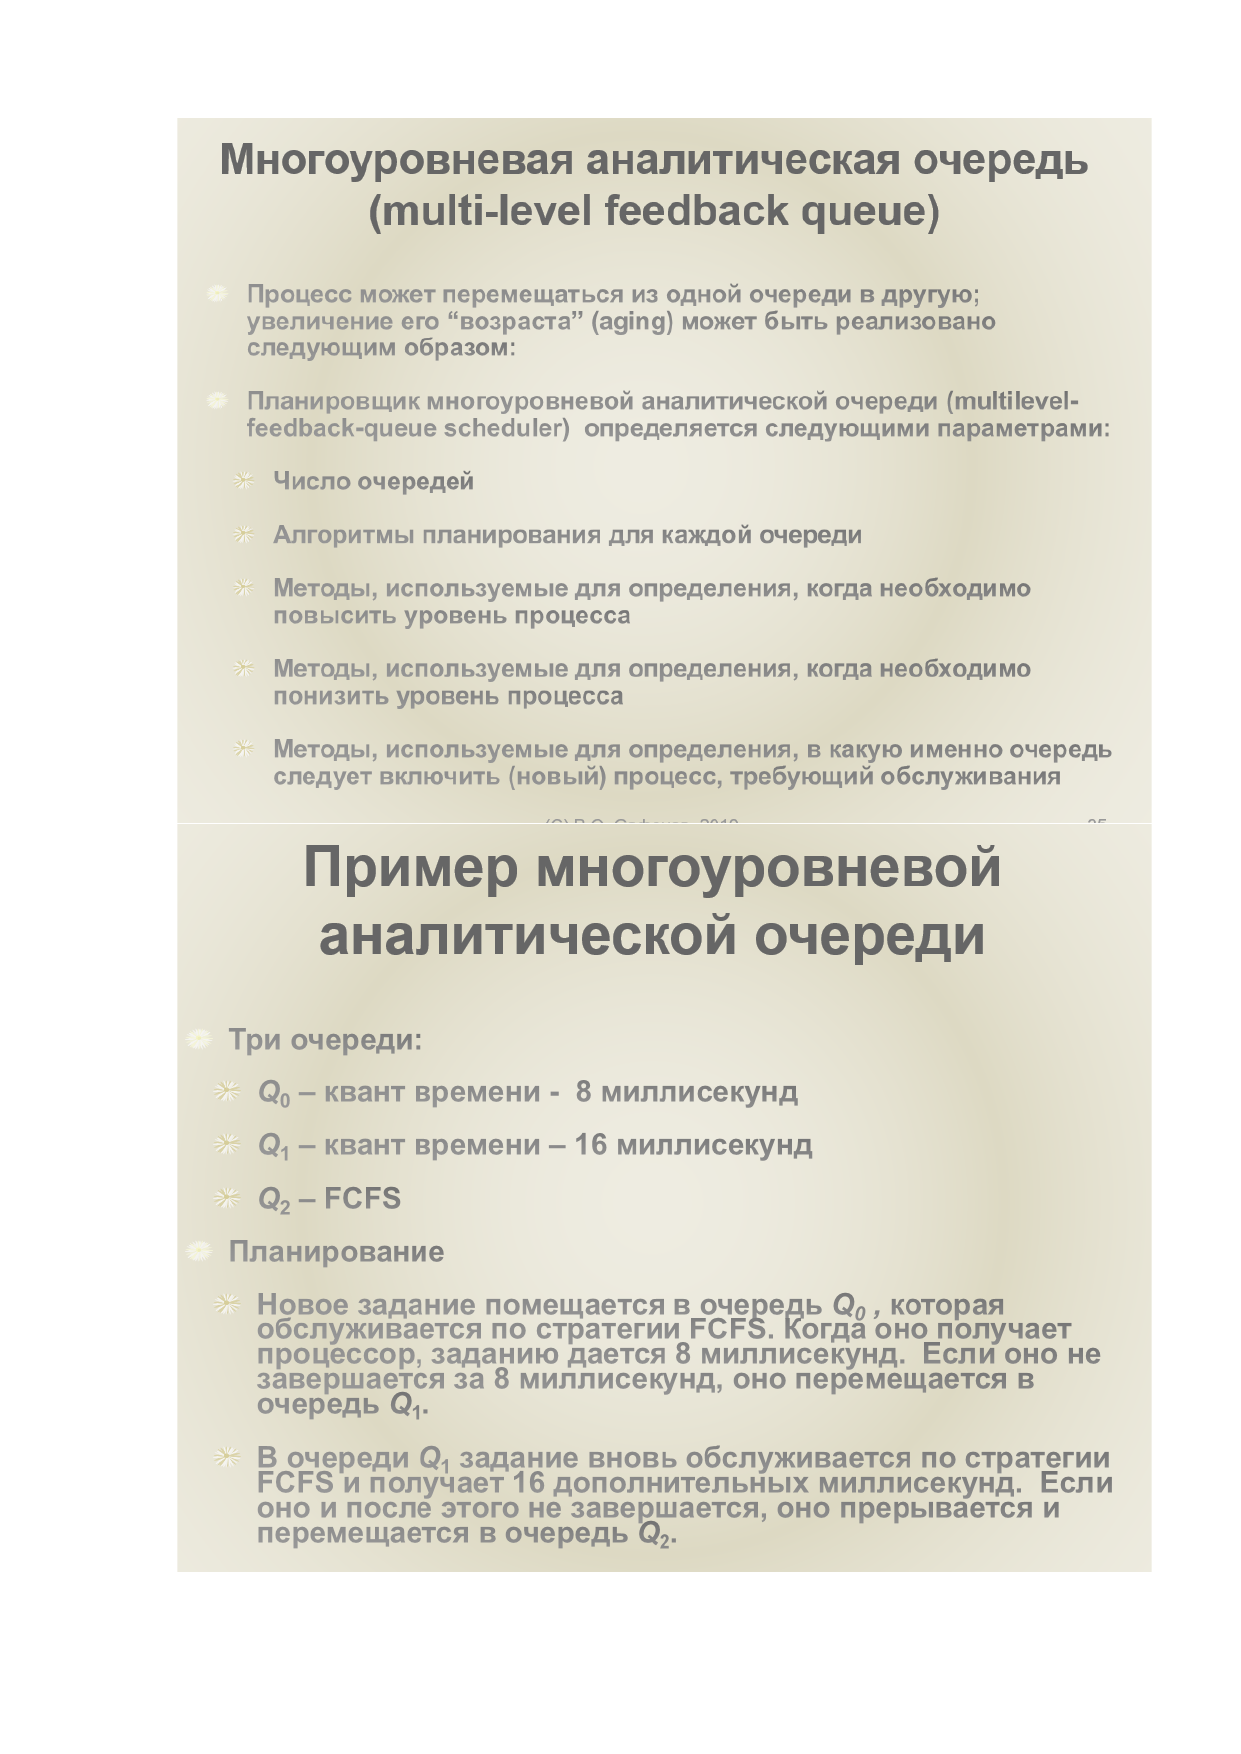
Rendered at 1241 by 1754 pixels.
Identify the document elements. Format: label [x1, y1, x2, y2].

picture [177, 118, 1152, 823]
picture [177, 824, 1152, 1572]
